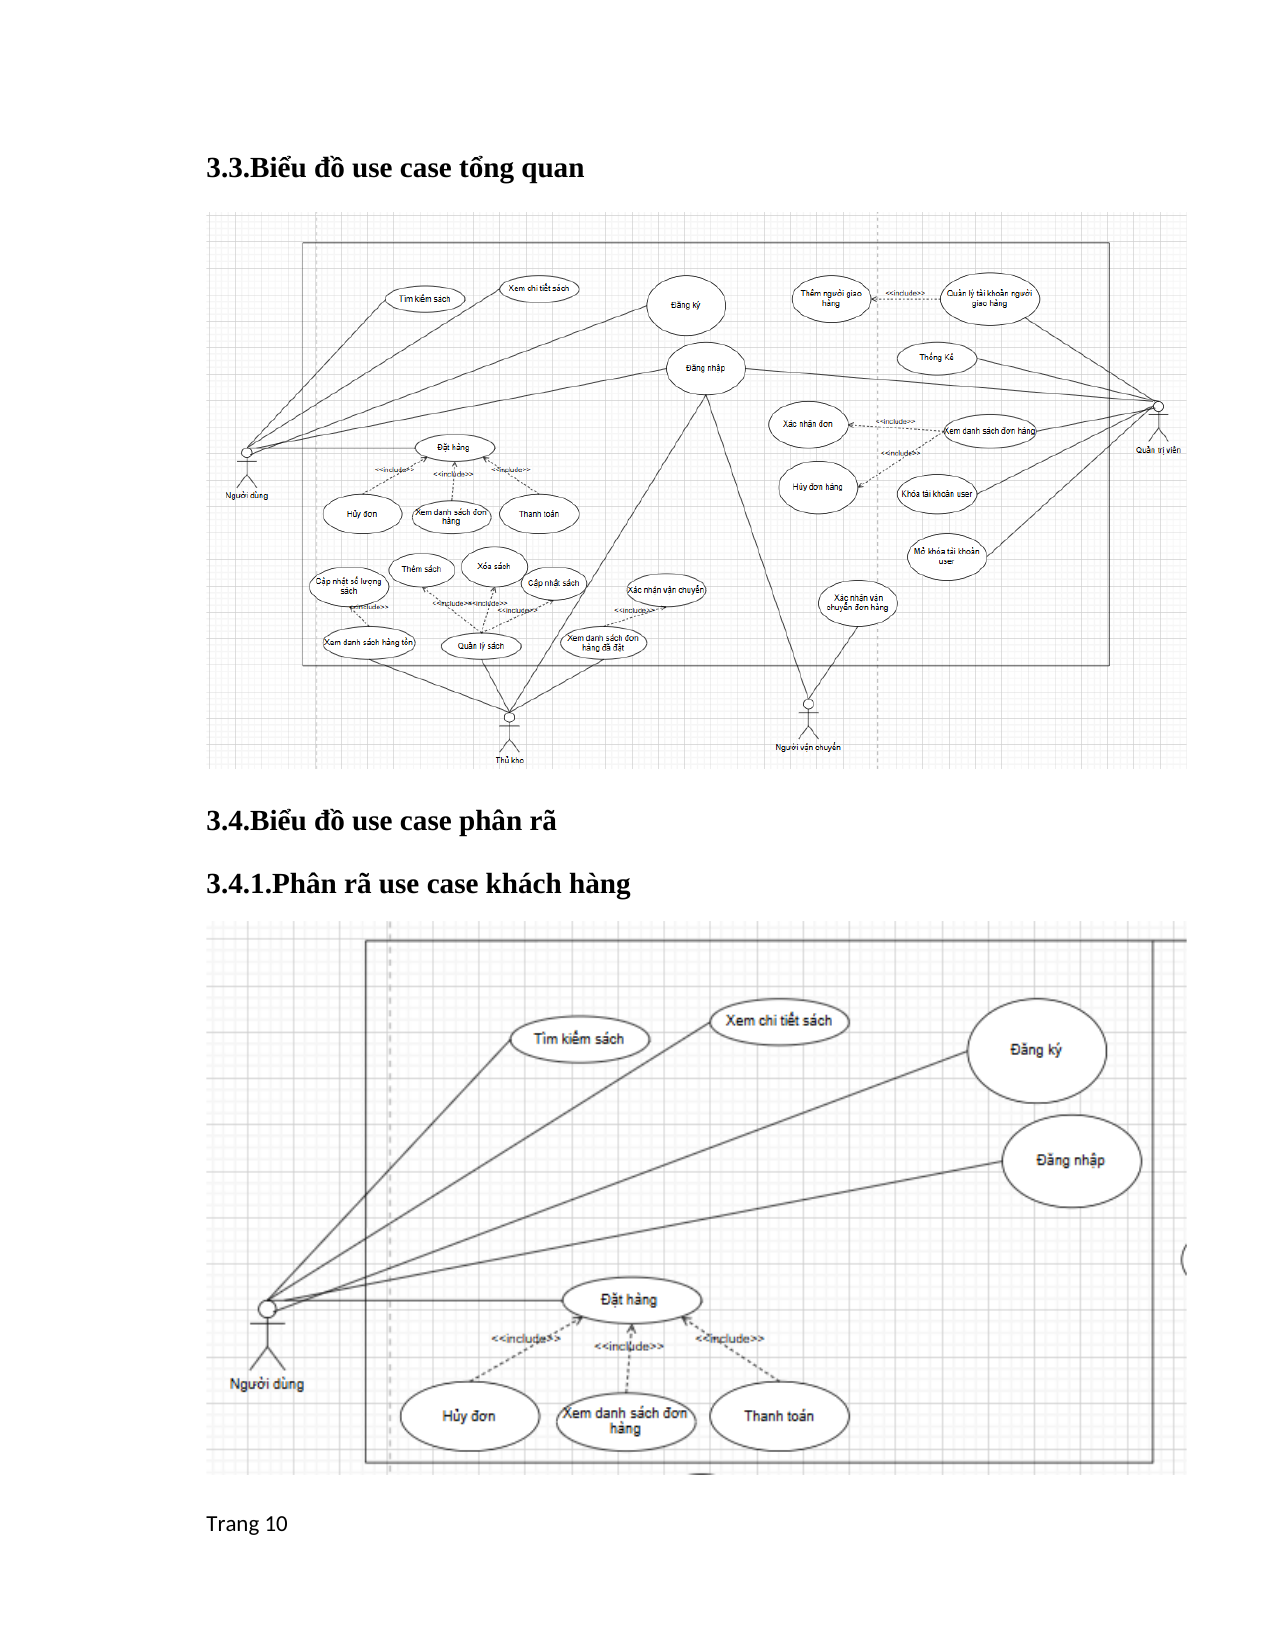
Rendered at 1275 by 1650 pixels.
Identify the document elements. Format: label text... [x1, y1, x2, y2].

text 3.4.1.Phân rã use case khách hàng [206, 866, 1187, 899]
picture [206, 921, 1187, 1475]
subtitle 3.4.Biểu đồ use case phân rã [206, 803, 1187, 837]
subtitle 3.3.Biểu đồ use case tổng quan [206, 150, 1187, 183]
picture [206, 212, 1187, 769]
